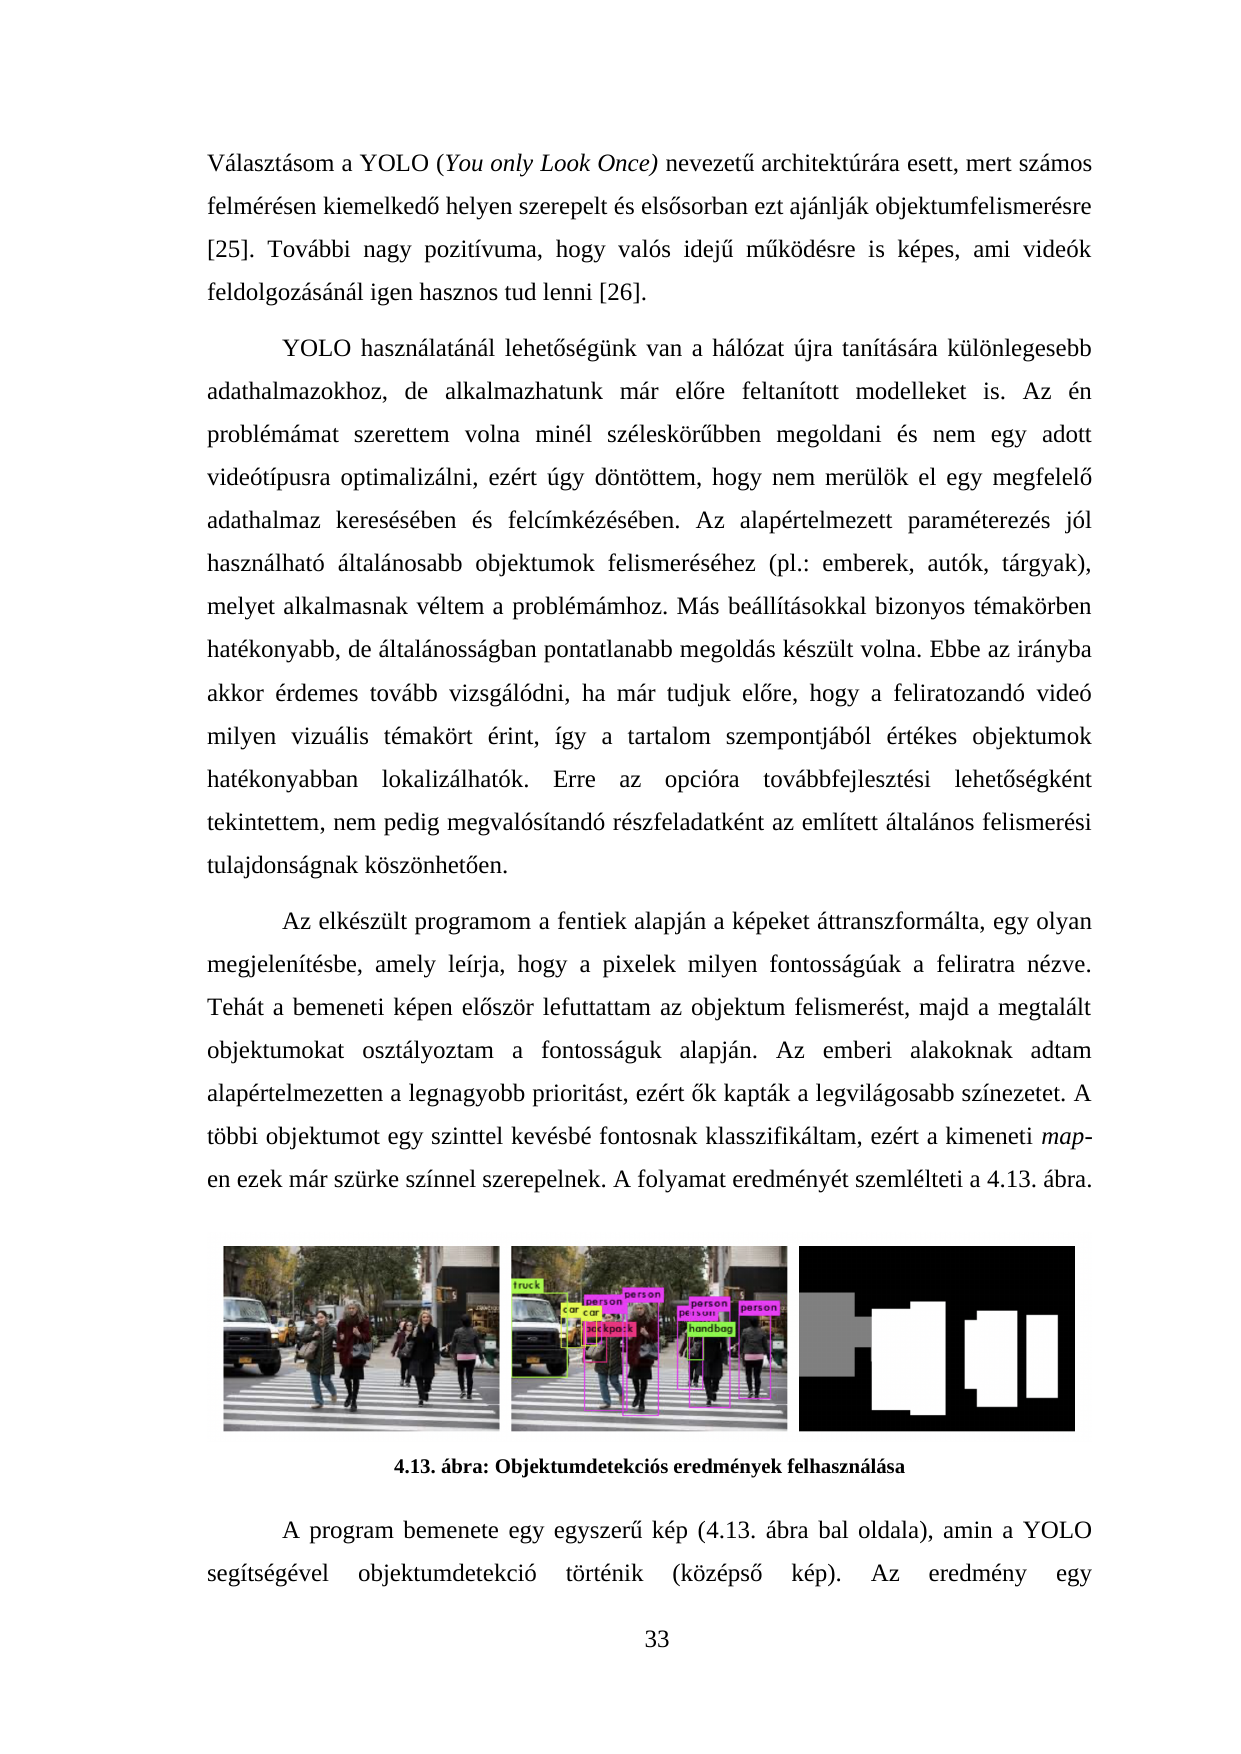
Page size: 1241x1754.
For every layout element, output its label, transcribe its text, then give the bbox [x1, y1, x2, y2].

picture [206, 1232, 1093, 1442]
text YOLO használatánál lehetőségünk van a hálózat újra tanítására különlegesebb adathalmazokhoz, de alkalmazhatunk már előre feltanított modelleket is. Az én problémámat szerettem volna minél széleskörűbben megoldani és nem egy adott videótípusra optimalizálni, ezért úgy döntöttem, hogy nem merülök el egy megfelelő adathalmaz keresésében és felcímkézésében. Az alapértelmezett paraméterezés jól használható általánosabb objektumok felismeréséhez (pl.: emberek, autók, tárgyak), melyet alkalmasnak véltem a problémámhoz. Más beállításokkal bizonyos témakörben hatékonyabb, de általánosságban pontatlanabb megoldás készült volna. Ebbe az irányba akkor érdemes tovább vizsgálódni, ha már tudjuk előre, hogy a feliratozandó videó milyen vizuális témakört érint, így a tartalom szempontjából értékes objektumok hatékonyabban lokalizálhatók. Erre az opcióra továbbfejlesztési lehetőségként tekintettem, nem pedig megvalósítandó részfeladatként az említett általános felismerési tulajdonságnak köszönhetően. [207, 333, 1092, 879]
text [207, 1515, 1092, 1587]
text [207, 148, 1092, 306]
